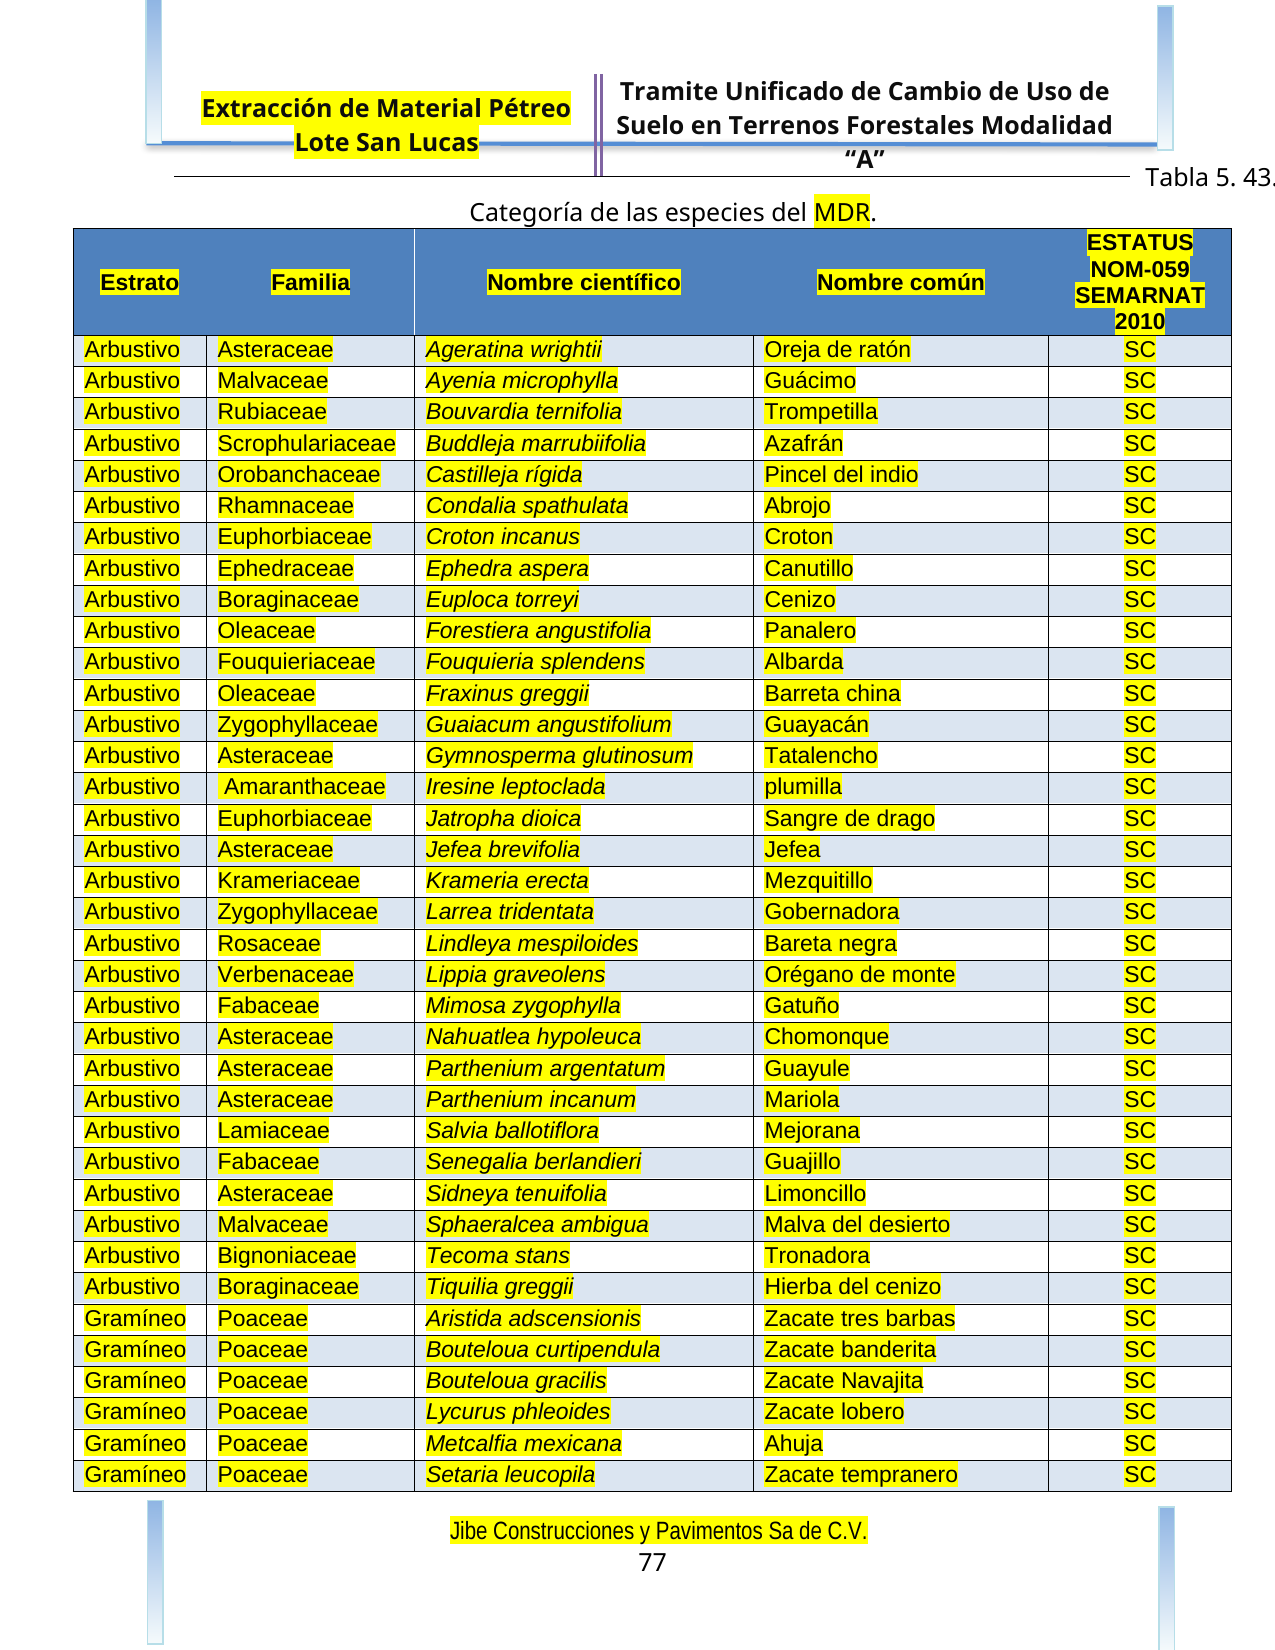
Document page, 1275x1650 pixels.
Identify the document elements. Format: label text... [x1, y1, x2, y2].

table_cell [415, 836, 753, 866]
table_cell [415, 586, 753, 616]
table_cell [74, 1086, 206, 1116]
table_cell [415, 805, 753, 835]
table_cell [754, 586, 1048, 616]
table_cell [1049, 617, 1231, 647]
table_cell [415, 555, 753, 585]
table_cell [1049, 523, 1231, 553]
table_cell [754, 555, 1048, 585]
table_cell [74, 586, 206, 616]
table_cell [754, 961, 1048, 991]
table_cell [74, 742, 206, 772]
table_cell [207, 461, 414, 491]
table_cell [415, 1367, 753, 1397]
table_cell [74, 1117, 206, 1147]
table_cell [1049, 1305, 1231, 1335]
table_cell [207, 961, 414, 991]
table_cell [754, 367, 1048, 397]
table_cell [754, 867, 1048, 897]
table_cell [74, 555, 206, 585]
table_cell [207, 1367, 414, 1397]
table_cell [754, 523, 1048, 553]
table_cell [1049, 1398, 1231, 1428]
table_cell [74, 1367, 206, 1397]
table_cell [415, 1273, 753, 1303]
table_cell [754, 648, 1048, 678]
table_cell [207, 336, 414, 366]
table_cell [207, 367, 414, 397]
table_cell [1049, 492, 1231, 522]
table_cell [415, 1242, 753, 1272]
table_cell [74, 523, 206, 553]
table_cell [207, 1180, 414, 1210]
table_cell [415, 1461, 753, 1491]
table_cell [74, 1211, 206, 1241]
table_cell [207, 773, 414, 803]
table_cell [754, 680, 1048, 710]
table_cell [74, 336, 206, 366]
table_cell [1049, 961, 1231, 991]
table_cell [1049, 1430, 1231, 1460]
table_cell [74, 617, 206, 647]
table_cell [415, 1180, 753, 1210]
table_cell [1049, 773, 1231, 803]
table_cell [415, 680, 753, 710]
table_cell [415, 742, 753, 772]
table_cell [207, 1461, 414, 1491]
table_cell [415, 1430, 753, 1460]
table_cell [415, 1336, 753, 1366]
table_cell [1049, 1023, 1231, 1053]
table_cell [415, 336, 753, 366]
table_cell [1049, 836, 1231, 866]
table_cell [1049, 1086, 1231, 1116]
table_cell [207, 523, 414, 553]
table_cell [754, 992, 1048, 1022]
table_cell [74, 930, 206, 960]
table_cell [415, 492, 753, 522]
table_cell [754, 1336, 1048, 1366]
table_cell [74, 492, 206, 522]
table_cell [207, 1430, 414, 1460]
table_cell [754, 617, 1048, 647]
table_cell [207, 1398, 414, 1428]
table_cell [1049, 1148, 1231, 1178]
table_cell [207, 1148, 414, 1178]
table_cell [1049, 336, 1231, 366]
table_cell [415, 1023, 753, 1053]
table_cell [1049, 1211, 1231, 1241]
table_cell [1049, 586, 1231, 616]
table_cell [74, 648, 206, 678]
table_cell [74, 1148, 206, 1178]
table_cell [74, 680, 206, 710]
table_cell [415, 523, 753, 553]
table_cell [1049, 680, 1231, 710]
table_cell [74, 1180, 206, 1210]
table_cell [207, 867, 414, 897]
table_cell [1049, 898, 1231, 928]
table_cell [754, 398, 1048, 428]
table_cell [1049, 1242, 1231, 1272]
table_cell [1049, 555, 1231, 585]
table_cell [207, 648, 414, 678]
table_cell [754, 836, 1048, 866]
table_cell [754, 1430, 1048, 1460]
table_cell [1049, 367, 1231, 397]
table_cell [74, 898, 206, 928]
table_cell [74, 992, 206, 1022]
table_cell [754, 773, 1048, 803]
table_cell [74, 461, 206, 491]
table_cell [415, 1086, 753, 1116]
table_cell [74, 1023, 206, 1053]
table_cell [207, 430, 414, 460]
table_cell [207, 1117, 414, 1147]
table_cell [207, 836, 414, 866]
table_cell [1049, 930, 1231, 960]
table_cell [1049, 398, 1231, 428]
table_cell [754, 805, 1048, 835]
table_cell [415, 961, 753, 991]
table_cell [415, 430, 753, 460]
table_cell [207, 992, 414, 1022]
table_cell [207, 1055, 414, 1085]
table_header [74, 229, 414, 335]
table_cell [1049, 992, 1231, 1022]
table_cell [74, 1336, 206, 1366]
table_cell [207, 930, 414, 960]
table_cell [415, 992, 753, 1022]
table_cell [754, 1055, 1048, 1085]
text Categoría de las especies del MDR. [148, 160, 1157, 228]
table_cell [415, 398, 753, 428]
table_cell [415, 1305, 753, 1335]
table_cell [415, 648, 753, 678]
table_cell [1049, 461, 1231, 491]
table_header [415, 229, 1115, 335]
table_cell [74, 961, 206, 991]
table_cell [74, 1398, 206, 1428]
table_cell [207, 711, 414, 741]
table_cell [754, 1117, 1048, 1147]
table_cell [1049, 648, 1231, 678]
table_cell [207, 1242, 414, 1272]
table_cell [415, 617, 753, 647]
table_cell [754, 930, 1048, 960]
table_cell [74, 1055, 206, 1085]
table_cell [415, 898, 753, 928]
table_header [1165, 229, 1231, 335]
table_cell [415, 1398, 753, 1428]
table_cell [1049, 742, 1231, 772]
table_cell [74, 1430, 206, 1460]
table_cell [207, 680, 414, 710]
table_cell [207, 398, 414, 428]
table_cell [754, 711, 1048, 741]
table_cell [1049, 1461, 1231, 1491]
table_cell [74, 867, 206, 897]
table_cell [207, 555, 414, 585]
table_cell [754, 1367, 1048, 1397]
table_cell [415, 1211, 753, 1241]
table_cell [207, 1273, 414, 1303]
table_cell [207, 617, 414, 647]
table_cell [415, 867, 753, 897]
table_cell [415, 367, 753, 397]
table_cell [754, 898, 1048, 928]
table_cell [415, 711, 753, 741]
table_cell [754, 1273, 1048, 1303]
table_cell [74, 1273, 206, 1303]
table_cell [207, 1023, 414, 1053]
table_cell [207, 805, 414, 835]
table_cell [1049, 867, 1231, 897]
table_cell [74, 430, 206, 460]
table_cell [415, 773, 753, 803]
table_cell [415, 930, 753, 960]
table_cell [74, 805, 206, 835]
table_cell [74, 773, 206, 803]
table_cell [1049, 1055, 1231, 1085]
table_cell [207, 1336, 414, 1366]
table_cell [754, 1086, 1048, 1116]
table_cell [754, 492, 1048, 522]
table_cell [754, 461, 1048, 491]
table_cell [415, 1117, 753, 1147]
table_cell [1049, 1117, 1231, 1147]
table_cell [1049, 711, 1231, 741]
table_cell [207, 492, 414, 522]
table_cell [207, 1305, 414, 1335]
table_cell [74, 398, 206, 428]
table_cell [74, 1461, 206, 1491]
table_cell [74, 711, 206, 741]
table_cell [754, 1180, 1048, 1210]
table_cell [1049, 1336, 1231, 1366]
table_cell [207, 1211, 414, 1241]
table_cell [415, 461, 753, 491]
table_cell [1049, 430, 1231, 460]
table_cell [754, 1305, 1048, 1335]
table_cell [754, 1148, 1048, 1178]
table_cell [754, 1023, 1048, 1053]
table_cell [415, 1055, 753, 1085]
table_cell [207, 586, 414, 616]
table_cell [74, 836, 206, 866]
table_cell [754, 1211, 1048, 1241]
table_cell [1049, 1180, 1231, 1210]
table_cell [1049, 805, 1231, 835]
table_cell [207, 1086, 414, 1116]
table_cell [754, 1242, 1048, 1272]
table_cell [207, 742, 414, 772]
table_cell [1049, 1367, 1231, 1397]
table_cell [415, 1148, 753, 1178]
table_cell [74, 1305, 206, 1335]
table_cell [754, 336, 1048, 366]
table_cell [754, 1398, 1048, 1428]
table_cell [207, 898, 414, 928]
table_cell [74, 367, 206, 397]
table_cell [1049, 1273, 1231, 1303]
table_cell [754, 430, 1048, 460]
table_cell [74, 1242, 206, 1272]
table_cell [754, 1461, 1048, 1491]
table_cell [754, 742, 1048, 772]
